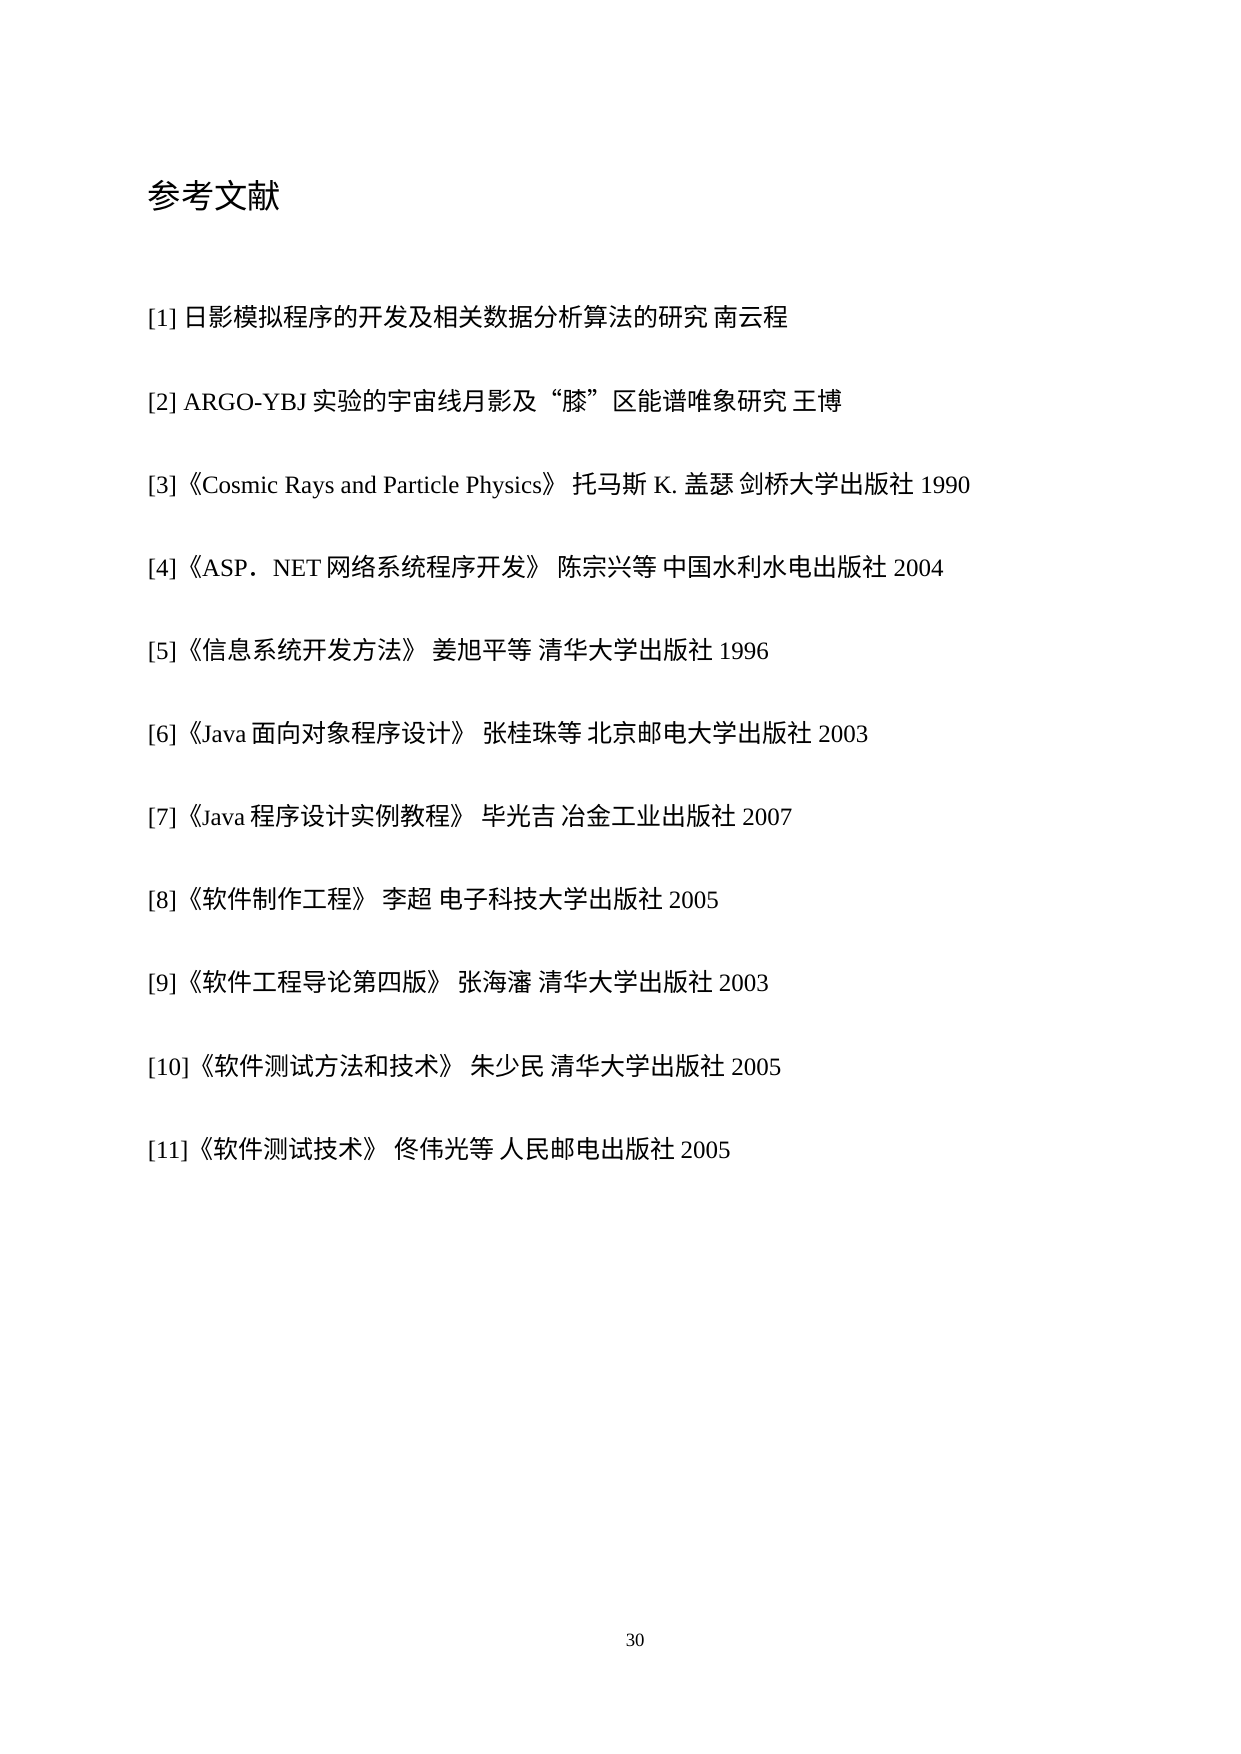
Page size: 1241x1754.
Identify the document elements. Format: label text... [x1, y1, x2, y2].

list 日影模拟程序的开发及相关数据分析算法的研究 南云程 [148, 283, 1122, 348]
text [8]《软件制作工程》 李超 电子科技大学出版社 2005 [148, 865, 1122, 930]
text [3]《Cosmic Rays and Particle Physics》 托马斯 K. 盖瑟 剑桥大学出版社 1990 [148, 450, 1122, 515]
text [9]《软件工程导论第四版》 张海瀋 清华大学出版社 2003 [148, 948, 1122, 1013]
subtitle 参考文献 [148, 162, 1122, 227]
list ARGO-YBJ实验的宇宙线月影及“膝”区能谱唯象研究 王博 [148, 367, 1122, 432]
text [7]《Java程序设计实例教程》 毕光吉 冶金工业出版社 2007 [148, 782, 1122, 847]
text [10]《软件测试方法和技术》 朱少民 清华大学出版社 2005 [148, 1032, 1122, 1097]
text [5]《信息系统开发方法》 姜旭平等 清华大学出版社 1996 [148, 616, 1122, 681]
text [6]《Java面向对象程序设计》 张桂珠等 北京邮电大学出版社 2003 [148, 699, 1122, 764]
text [4]《ASP．NET网络系统程序开发》 陈宗兴等 中国水利水电出版社 2004 [148, 533, 1122, 598]
text [11]《软件测试技术》 佟伟光等 人民邮电出版社 2005 [148, 1115, 1122, 1180]
